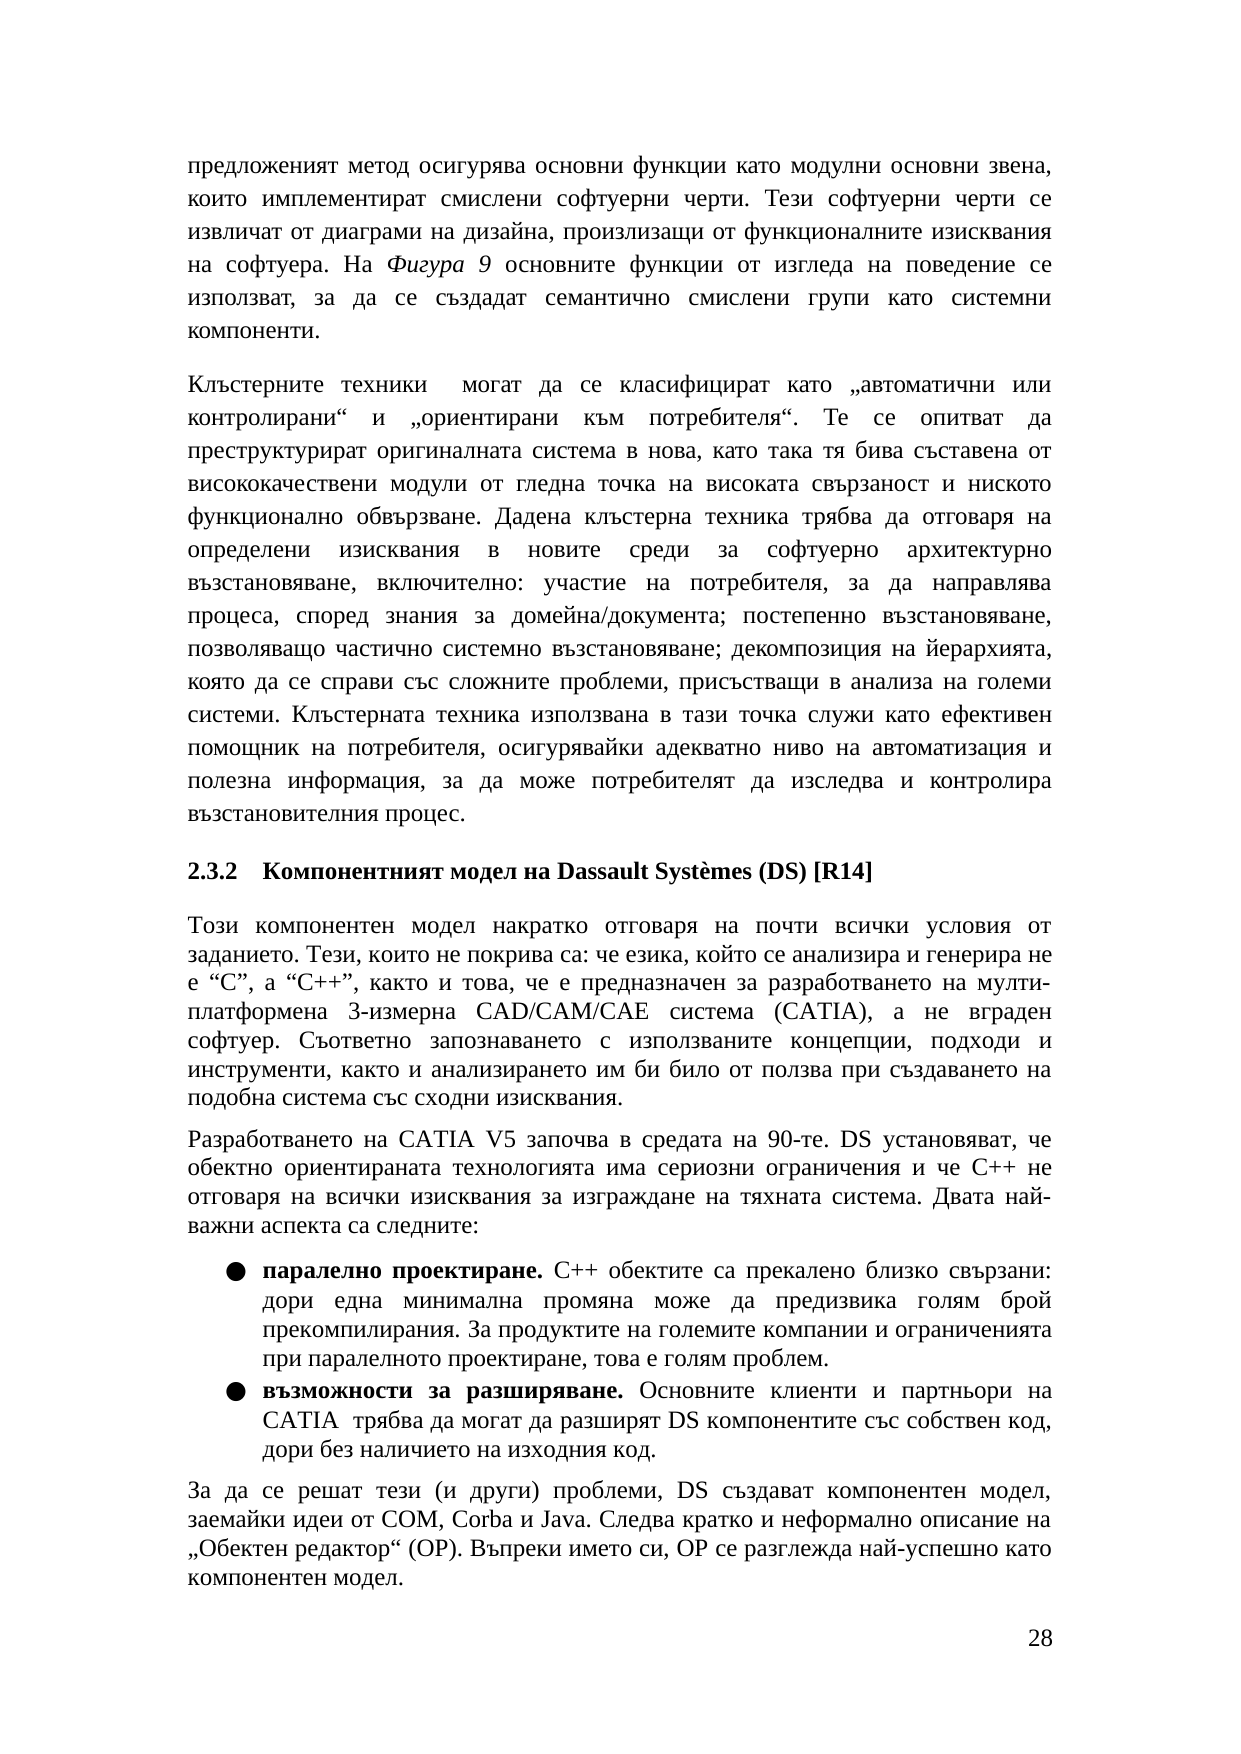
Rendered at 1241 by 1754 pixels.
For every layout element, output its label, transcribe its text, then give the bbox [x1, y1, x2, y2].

subtitle Компонентният модел на Dassault Systèmes (DS) [R14] [187, 856, 1053, 885]
text Клъстерните техники могат да се класифицират като „автоматични или контролирани“ и „ориентирани към потребителя“. Те се опитват да преструктурират оригиналната система в нова, като така тя бива съставена от висококачествени модули от гледна точка на високата свързаност и ниското функционално обвързване. Дадена клъстерна техника трябва да отговаря на определени изисквания в новите среди за софтуерно архитектурно възстановяване, включително: участие на потребителя, за да направлява процеса, според знания за домейна/документа; постепенно възстановяване, позволяващо частично системно възстановяване; декомпозиция на йерархията, която да се справи със сложните проблеми, присъстващи в анализа на големи системи. Клъстерната техника използвана в тази точка служи като ефективен помощник на потребителя, осигурявайки адекватно ниво на автоматизация и полезна информация, за да може потребителят да изследва и контролира възстановителния процес. [187, 369, 1053, 827]
text За да се решат тези (и други) проблеми, DS създават компонентен модел, заемайки идеи от COM, Corba и Java. Следва кратко и неформално описание на „Обектен редактор“ (ОР). Въпреки името си, ОР се разглежда най-успешно като компонентен модел. [187, 1476, 1053, 1591]
list възможности за разширяване. Основните клиенти и партньори на CATIA трябва да могат да разширят DS компонентите със собствен код, дори без наличието на изходния код. [225, 1372, 1053, 1463]
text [187, 150, 1053, 344]
text Разработването на CATIA V5 започва в средата на 90-те. DS установяват, че обектно ориентираната технологията има сериозни ограничения и че C++ не отговаря на всички изисквания за изграждане на тяхната система. Двата най-важни аспекта са следните: [187, 1124, 1053, 1239]
list паралелно проектиране. С++ обектите са прекалено близко свързани: дори една минимална промяна може да предизвика голям брой прекомпилирания. За продуктите на големите компании и ограниченията при паралелното проектиране, това е голям проблем. [225, 1251, 1053, 1372]
text Този компонентен модел накратко отговаря на почти всички условия от заданието. Тези, които не покрива са: че езика, който се анализира и генерира не е “C”, a “C++”, както и това, че е предназначен за разработването на мулти-платформена 3-измерна CAD/CAM/CAE система (CATIA), а не вграден софтуер. Съответно запознаването с използваните концепции, подходи и инструменти, както и анализирането им би било от ползва при създаването на подобна система със сходни изисквания. [187, 910, 1053, 1111]
